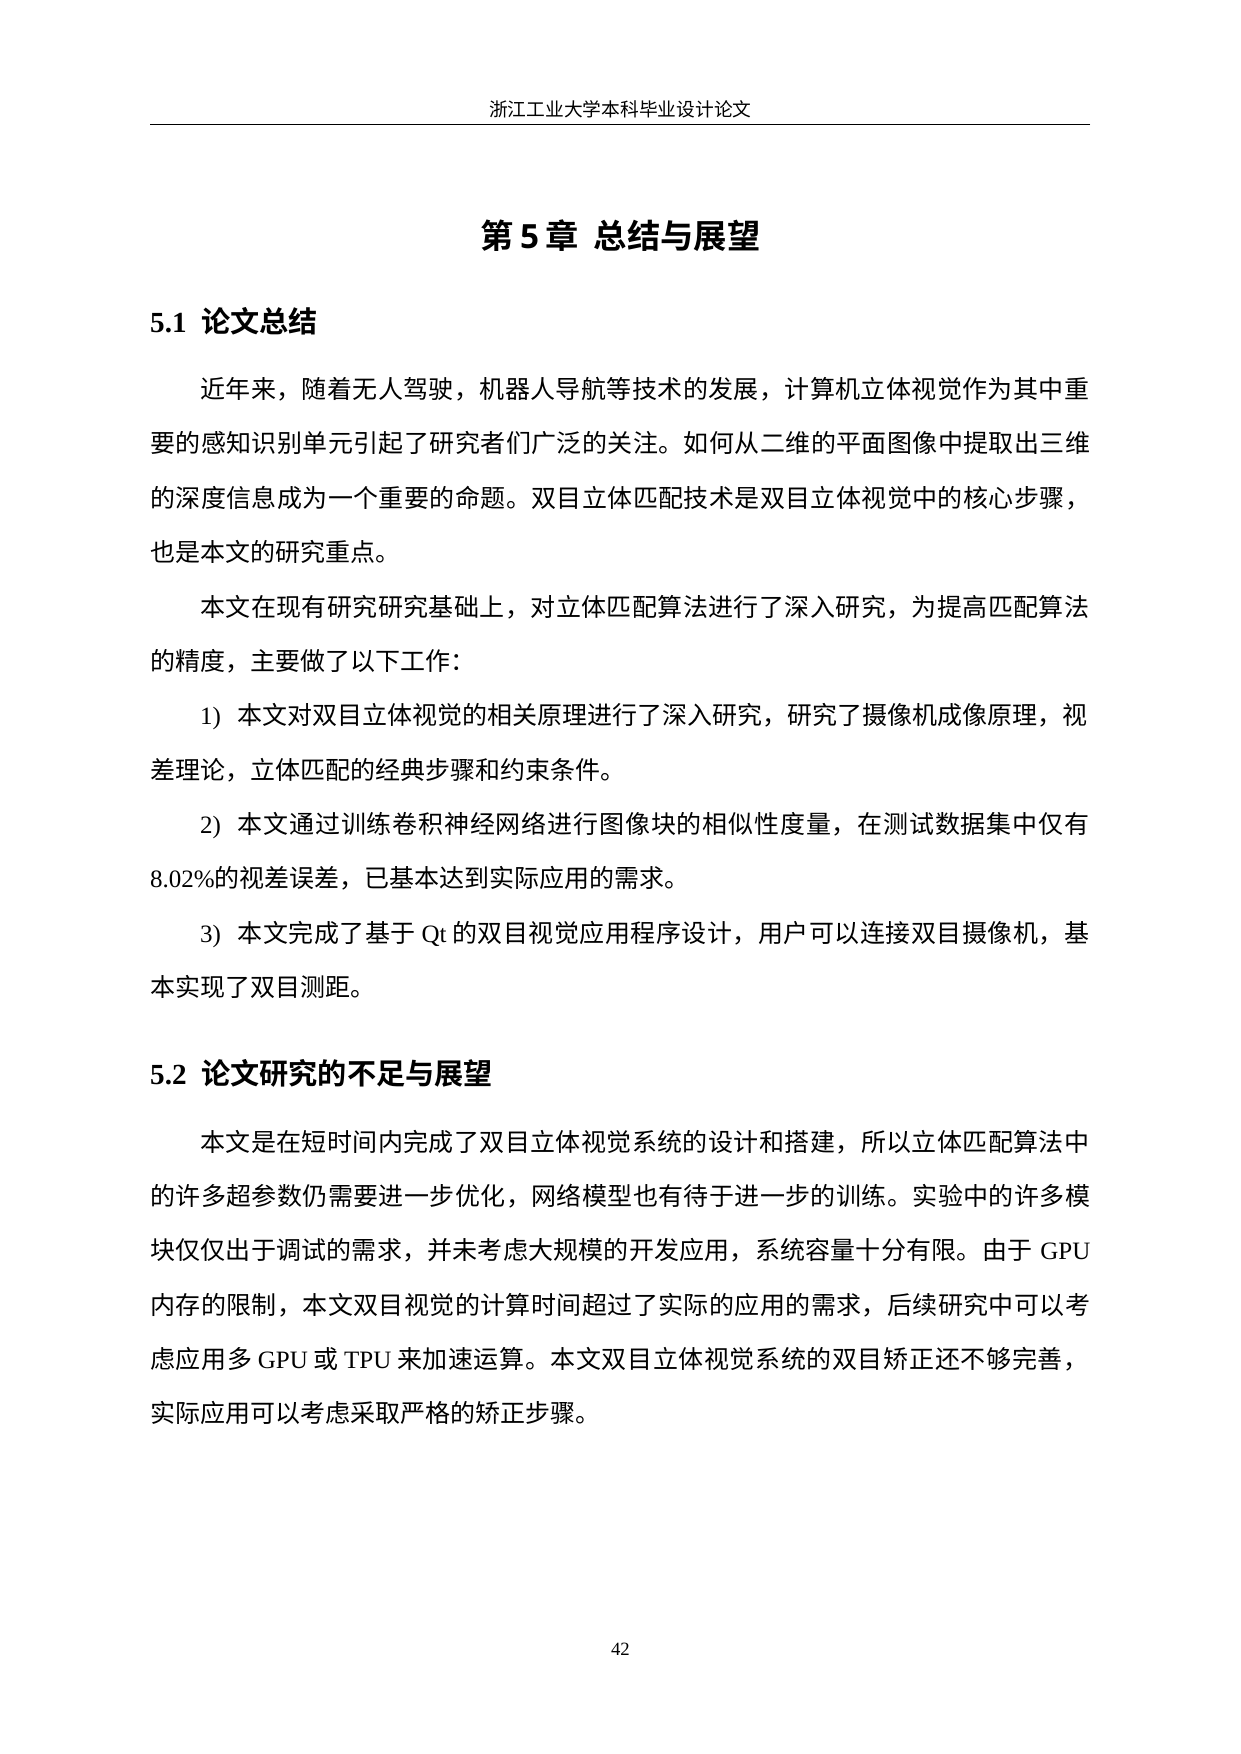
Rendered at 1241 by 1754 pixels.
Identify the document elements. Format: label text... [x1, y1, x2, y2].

text 1) 本文对双目立体视觉的相关原理进行了深入研究，研究了摄像机成像原理，视差理论，立体匹配的经典步骤和约束条件。 [150, 696, 1090, 786]
subtitle 第5章 总结与展望 [150, 215, 1090, 257]
text 2) 本文通过训练卷积神经网络进行图像块的相似性度量，在测试数据集中仅有8.02%的视差误差，已基本达到实际应用的需求。 [150, 804, 1090, 895]
subtitle 5.2 论文研究的不足与展望 [150, 1051, 1090, 1093]
text 本文是在短时间内完成了双目立体视觉系统的设计和搭建，所以立体匹配算法中的许多超参数仍需要进一步优化，网络模型也有待于进一步的训练。实验中的许多模块仅仅出于调试的需求，并未考虑大规模的开发应用，系统容量十分有限。由于GPU内存的限制，本文双目视觉的计算时间超过了实际的应用的需求，后续研究中可以考虑应用多GPU或TPU来加速运算。本文双目立体视觉系统的双目矫正还不够完善，实际应用可以考虑采取严格的矫正步骤。 [150, 1122, 1090, 1430]
text 近年来，随着无人驾驶，机器人导航等技术的发展，计算机立体视觉作为其中重要的感知识别单元引起了研究者们广泛的关注。如何从二维的平面图像中提取出三维的深度信息成为一个重要的命题。双目立体匹配技术是双目立体视觉中的核心步骤，也是本文的研究重点。 [150, 369, 1090, 569]
text 本文在现有研究研究基础上，对立体匹配算法进行了深入研究，为提高匹配算法的精度，主要做了以下工作： [150, 587, 1090, 678]
subtitle 5.1 论文总结 [150, 299, 1090, 340]
text 3) 本文完成了基于Qt的双目视觉应用程序设计，用户可以连接双目摄像机，基本实现了双目测距。 [150, 913, 1090, 1004]
